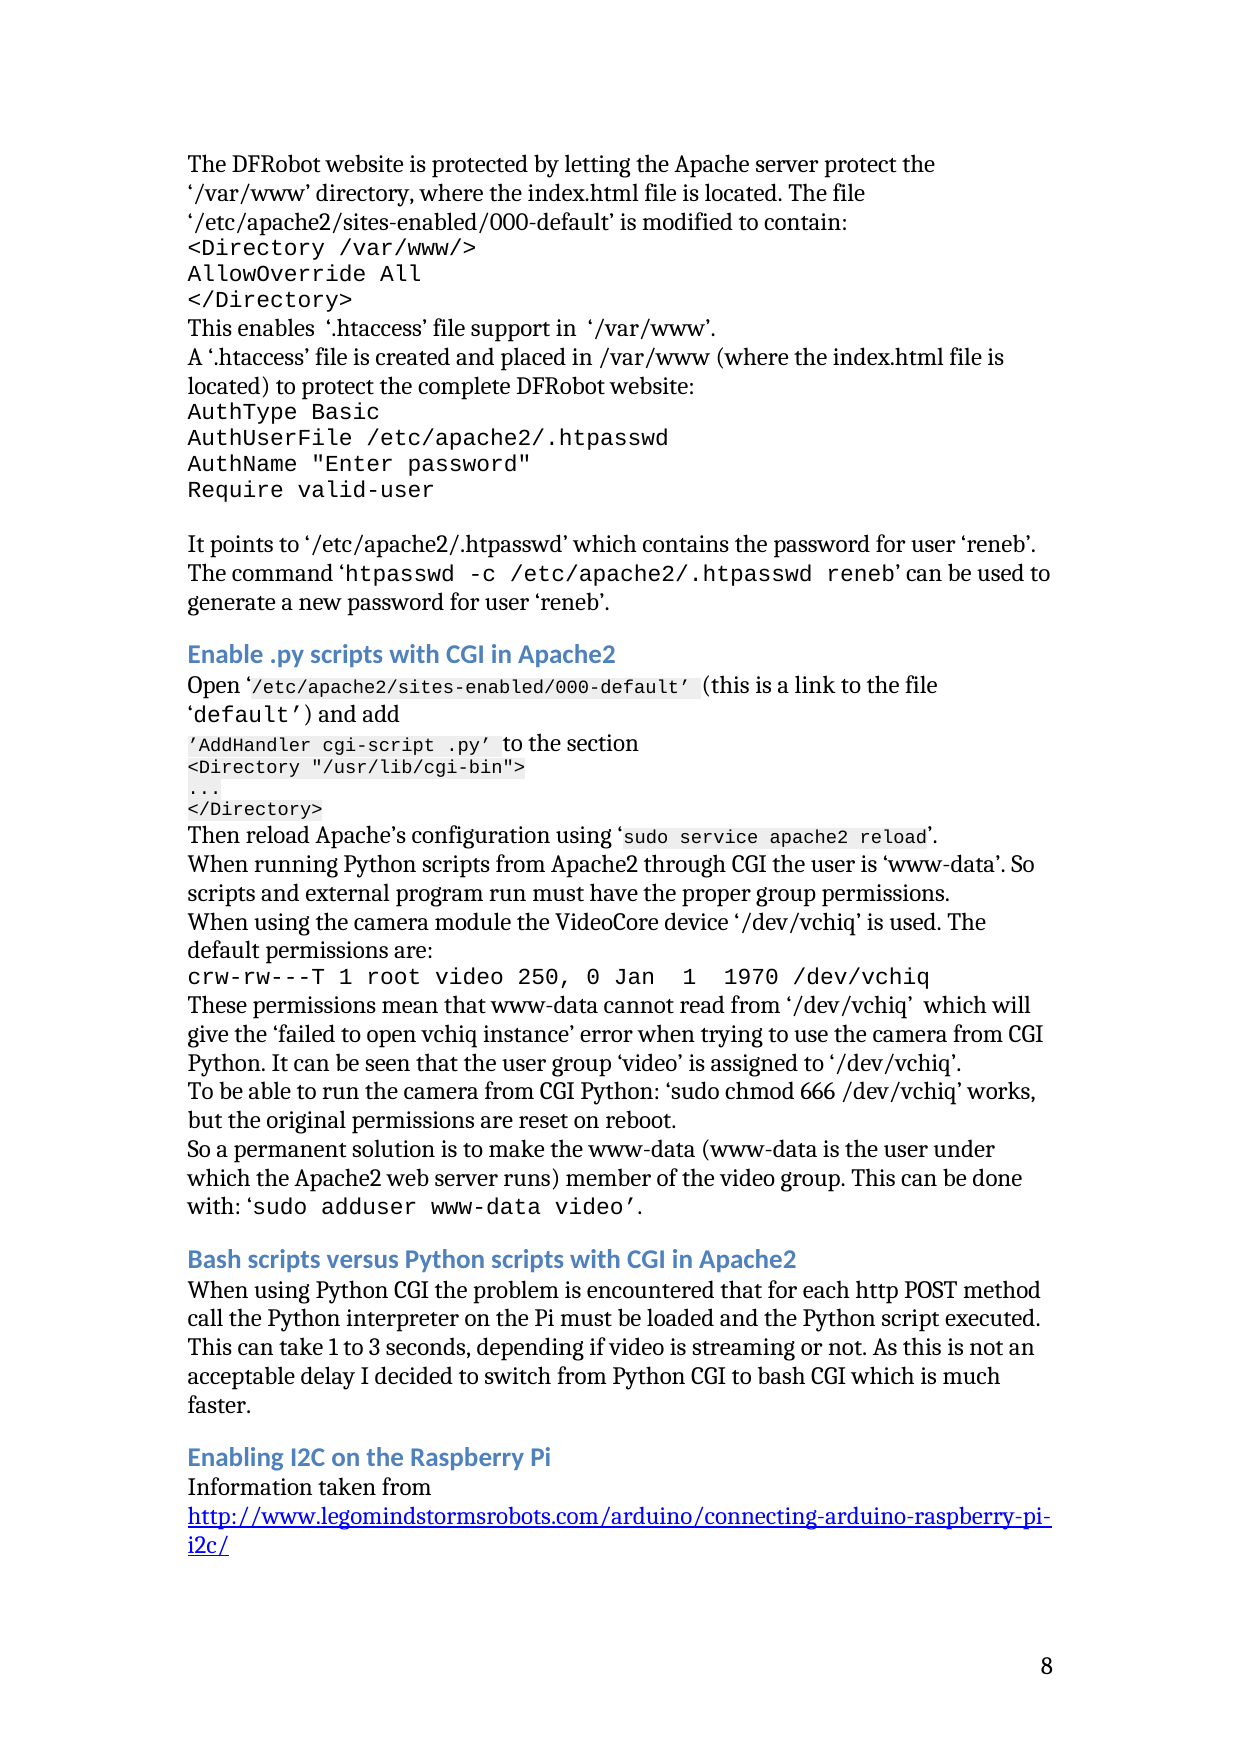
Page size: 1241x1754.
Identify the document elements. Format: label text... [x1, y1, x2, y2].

text When running Python scripts from Apache2 through CGI the user is ‘www-data’. So scripts and external program run must have the proper group permissions. When using the camera module the VideoCore device ‘/dev/vchiq’ is used. The default permissions are: crw-rw---T 1 root video 250, 0 Jan 1 1970 /dev/vchiq These permissions mean that www-data cannot read from ‘/dev/vchiq’ which will give the ‘failed to open vchiq instance’ error when trying to use the camera from CGI Python. It can be seen that the user group ‘video’ is assigned to ‘/dev/vchiq’. [187, 850, 1053, 1077]
text AuthName "Enter password" [187, 452, 1053, 478]
text Require valid-user [187, 478, 1053, 504]
text <Directory /var/www/> [187, 236, 1053, 262]
text This enables ‘.htaccess’ file support in ‘/var/www’. A ‘.htaccess’ file is created and placed in /var/www (where the index.html file is located) to protect the complete DFRobot website: [187, 314, 1053, 400]
text </Directory> [187, 288, 1053, 314]
text AllowOverride All [187, 262, 1053, 288]
text It points to ‘/etc/apache2/.htpasswd’ which contains the password for user ‘reneb’. The command ‘htpasswd -c /etc/apache2/.htpasswd reneb’ can be used to generate a new password for user ‘reneb’. [187, 530, 1053, 617]
text AuthType Basic [187, 400, 1053, 426]
text To be able to run the camera from CGI Python: ‘sudo chmod 666 /dev/vchiq’ works, but the original permissions are reset on reboot. So a permanent solution is to make the www-data (www-data is the user under which the Apache2 web server runs) member of the video group. This can be done with: ‘sudo adduser www-data video’. [187, 1077, 1053, 1222]
text The DFRobot website is protected by letting the Apache server protect the ‘/var/www’ directory, where the index.html file is located. The file ‘/etc/apache2/sites-enabled/000-default’ is modified to contain: [187, 150, 1053, 236]
subtitle Bash scripts versus Python scripts with CGI in Apache2 [187, 1242, 1053, 1276]
subtitle Enabling I2C on the Raspberry Pi [187, 1440, 1053, 1473]
text <Directory "/usr/lib/cgi-bin"> ... </Directory> [221, 758, 1053, 821]
text Information taken from http://www.legomindstormsrobots.com/arduino/connecting-arduino-raspberry-pi-i2c/ [187, 1473, 1053, 1559]
text AuthUserFile /etc/apache2/.htpasswd [187, 426, 1053, 452]
text Then reload Apache’s configuration using ‘sudo service apache2 reload’. [187, 821, 1053, 850]
text When using Python CGI the problem is encountered that for each http POST method call the Python interpreter on the Pi must be loaded and the Python script executed. This can take 1 to 3 seconds, depending if video is streaming or not. As this is not an acceptable delay I decided to switch from Python CGI to bash CGI which is much faster. [187, 1276, 1053, 1419]
subtitle Enable .py scripts with CGI in Apache2 [187, 638, 1053, 671]
text Open ‘/etc/apache2/sites-enabled/000-default’ (this is a link to the file ‘default’) and add ’AddHandler cgi-script .py’ to the section [187, 671, 1053, 758]
